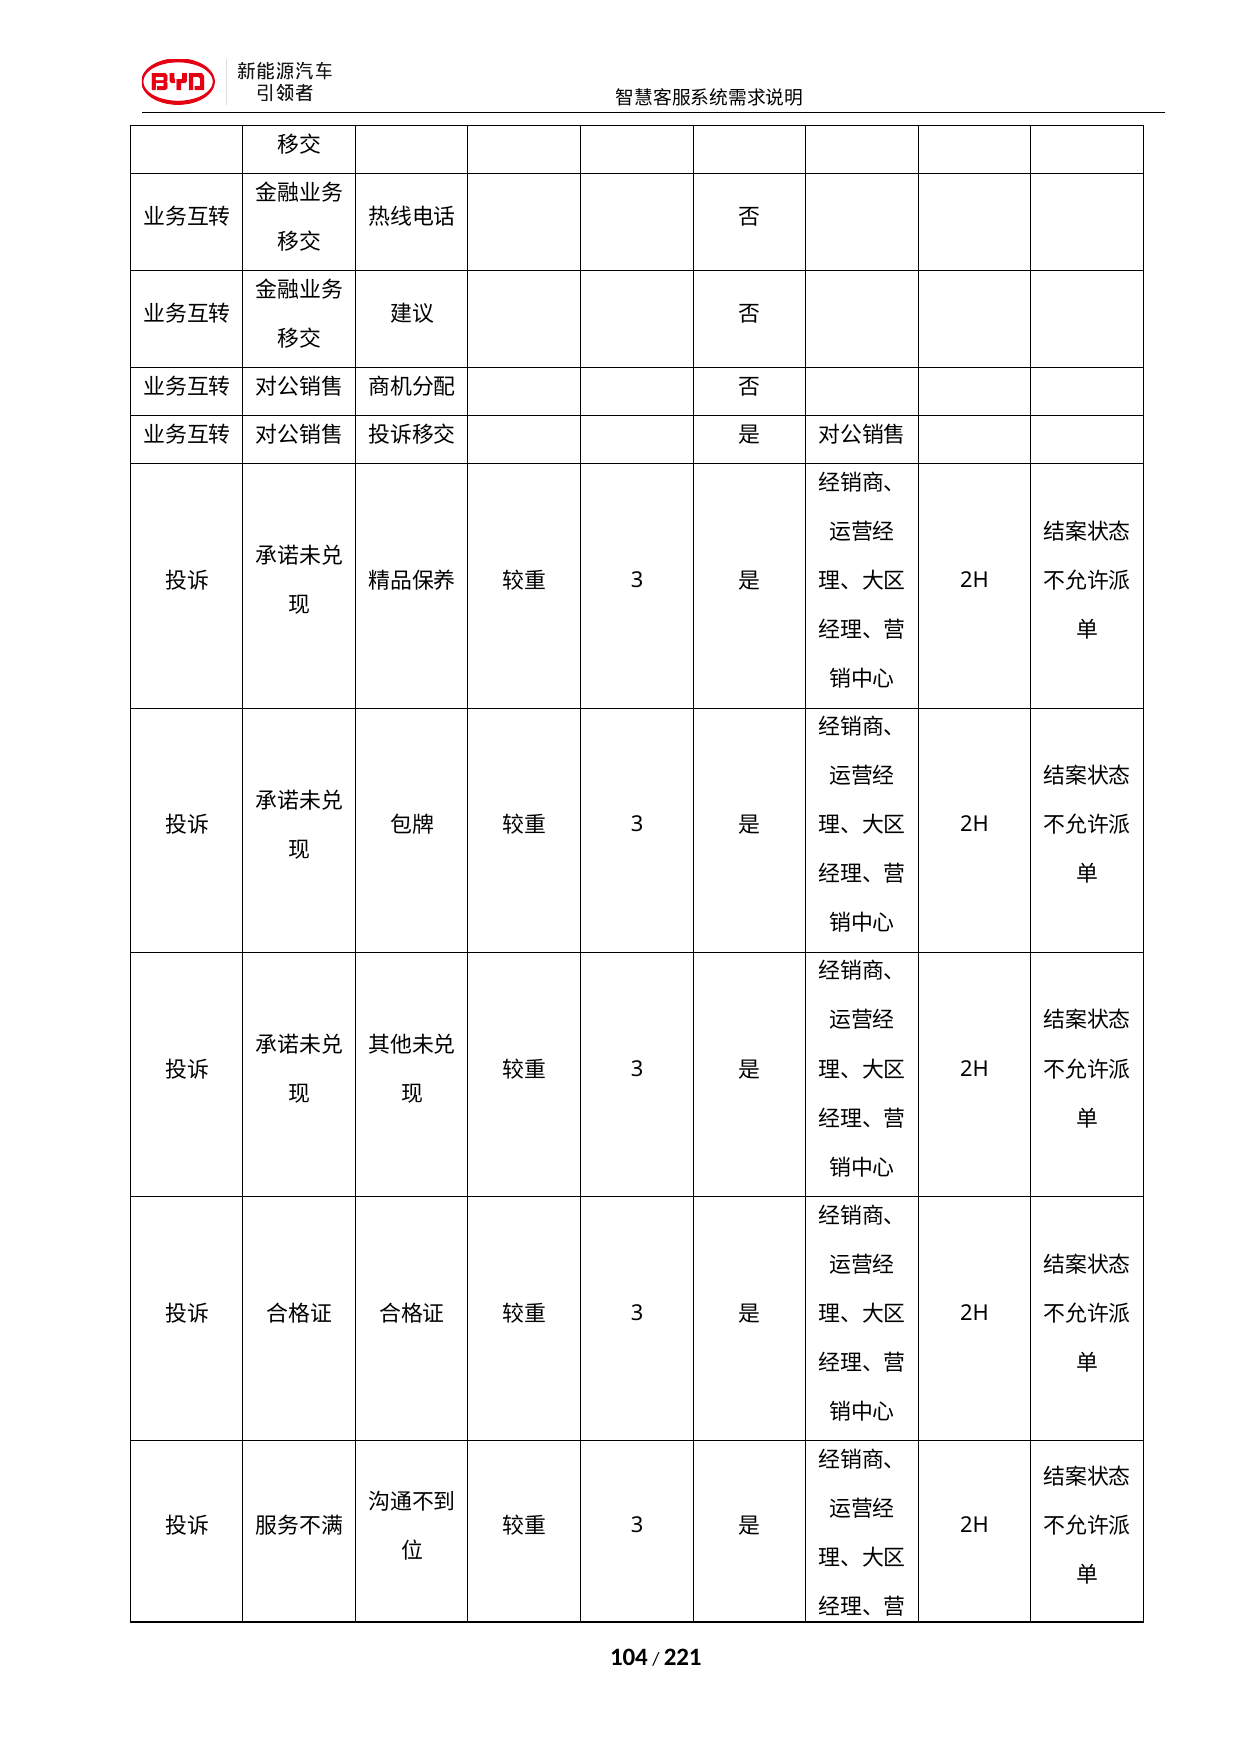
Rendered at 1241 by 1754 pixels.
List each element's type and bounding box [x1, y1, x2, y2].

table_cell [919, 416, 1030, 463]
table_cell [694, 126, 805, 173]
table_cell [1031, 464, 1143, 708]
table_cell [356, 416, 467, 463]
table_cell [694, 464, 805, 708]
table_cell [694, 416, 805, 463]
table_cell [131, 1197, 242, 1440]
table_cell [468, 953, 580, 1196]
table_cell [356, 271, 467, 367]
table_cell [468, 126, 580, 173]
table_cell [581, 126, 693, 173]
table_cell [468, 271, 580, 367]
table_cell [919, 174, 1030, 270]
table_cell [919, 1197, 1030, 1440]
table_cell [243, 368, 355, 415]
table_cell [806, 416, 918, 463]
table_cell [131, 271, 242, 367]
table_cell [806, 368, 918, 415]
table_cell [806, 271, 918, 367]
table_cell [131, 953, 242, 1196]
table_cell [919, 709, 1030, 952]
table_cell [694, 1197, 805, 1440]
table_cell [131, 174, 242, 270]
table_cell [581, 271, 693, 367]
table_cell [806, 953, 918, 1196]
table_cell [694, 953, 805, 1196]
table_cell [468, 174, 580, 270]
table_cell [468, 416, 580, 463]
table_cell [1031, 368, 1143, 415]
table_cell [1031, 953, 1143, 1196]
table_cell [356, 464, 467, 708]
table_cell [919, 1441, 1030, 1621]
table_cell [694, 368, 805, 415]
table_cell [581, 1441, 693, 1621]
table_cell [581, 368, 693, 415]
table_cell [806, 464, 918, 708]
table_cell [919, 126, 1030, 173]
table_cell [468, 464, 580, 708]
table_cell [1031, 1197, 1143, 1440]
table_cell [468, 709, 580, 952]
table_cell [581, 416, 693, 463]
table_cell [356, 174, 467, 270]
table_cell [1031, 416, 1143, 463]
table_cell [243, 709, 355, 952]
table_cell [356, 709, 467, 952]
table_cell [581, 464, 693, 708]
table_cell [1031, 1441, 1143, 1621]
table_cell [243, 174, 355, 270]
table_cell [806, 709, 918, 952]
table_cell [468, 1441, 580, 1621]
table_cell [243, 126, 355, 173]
picture [141, 59, 332, 105]
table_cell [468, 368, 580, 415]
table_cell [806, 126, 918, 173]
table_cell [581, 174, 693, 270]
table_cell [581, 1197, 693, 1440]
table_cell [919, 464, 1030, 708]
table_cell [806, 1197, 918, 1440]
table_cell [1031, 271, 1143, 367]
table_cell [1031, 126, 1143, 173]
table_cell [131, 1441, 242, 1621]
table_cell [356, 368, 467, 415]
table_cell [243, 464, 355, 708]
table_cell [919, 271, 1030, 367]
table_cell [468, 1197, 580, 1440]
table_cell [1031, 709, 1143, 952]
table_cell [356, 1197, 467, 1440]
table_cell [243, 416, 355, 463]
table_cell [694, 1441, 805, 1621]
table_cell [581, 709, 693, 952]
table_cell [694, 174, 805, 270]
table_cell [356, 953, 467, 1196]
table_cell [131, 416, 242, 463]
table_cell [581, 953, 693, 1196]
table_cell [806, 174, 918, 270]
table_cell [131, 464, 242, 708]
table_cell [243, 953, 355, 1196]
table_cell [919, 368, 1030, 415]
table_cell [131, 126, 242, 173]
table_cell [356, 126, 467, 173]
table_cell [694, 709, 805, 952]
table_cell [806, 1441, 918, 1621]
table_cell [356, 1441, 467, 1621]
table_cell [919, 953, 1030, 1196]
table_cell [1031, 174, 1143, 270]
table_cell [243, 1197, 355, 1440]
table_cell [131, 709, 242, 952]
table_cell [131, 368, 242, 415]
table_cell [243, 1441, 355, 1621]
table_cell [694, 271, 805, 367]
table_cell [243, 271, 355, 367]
